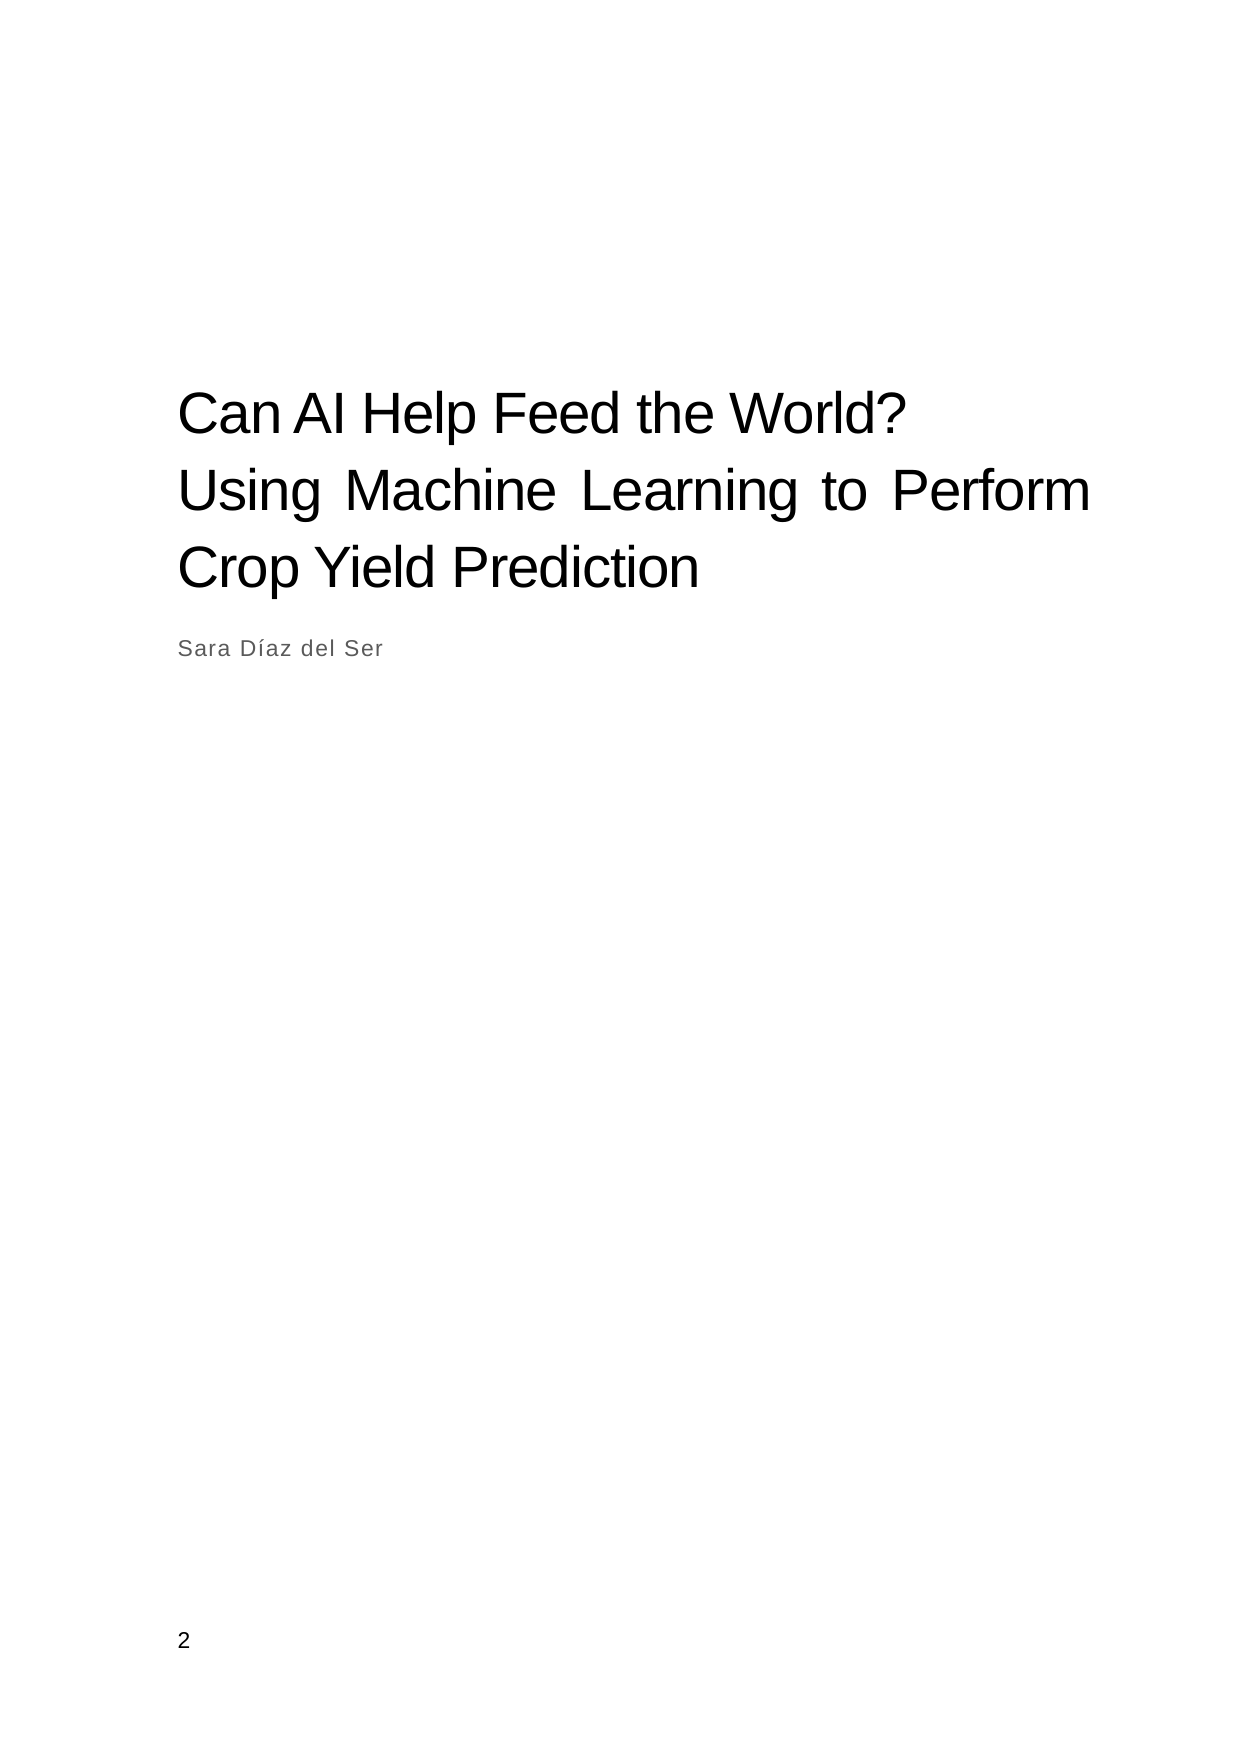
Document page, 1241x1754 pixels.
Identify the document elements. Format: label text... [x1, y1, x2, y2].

subtitle Sara Díaz del Ser [177, 635, 1092, 662]
title Can AI Help Feed the World? [177, 379, 1092, 446]
title Using Machine Learning to Perform Crop Yield Prediction [177, 456, 1092, 600]
